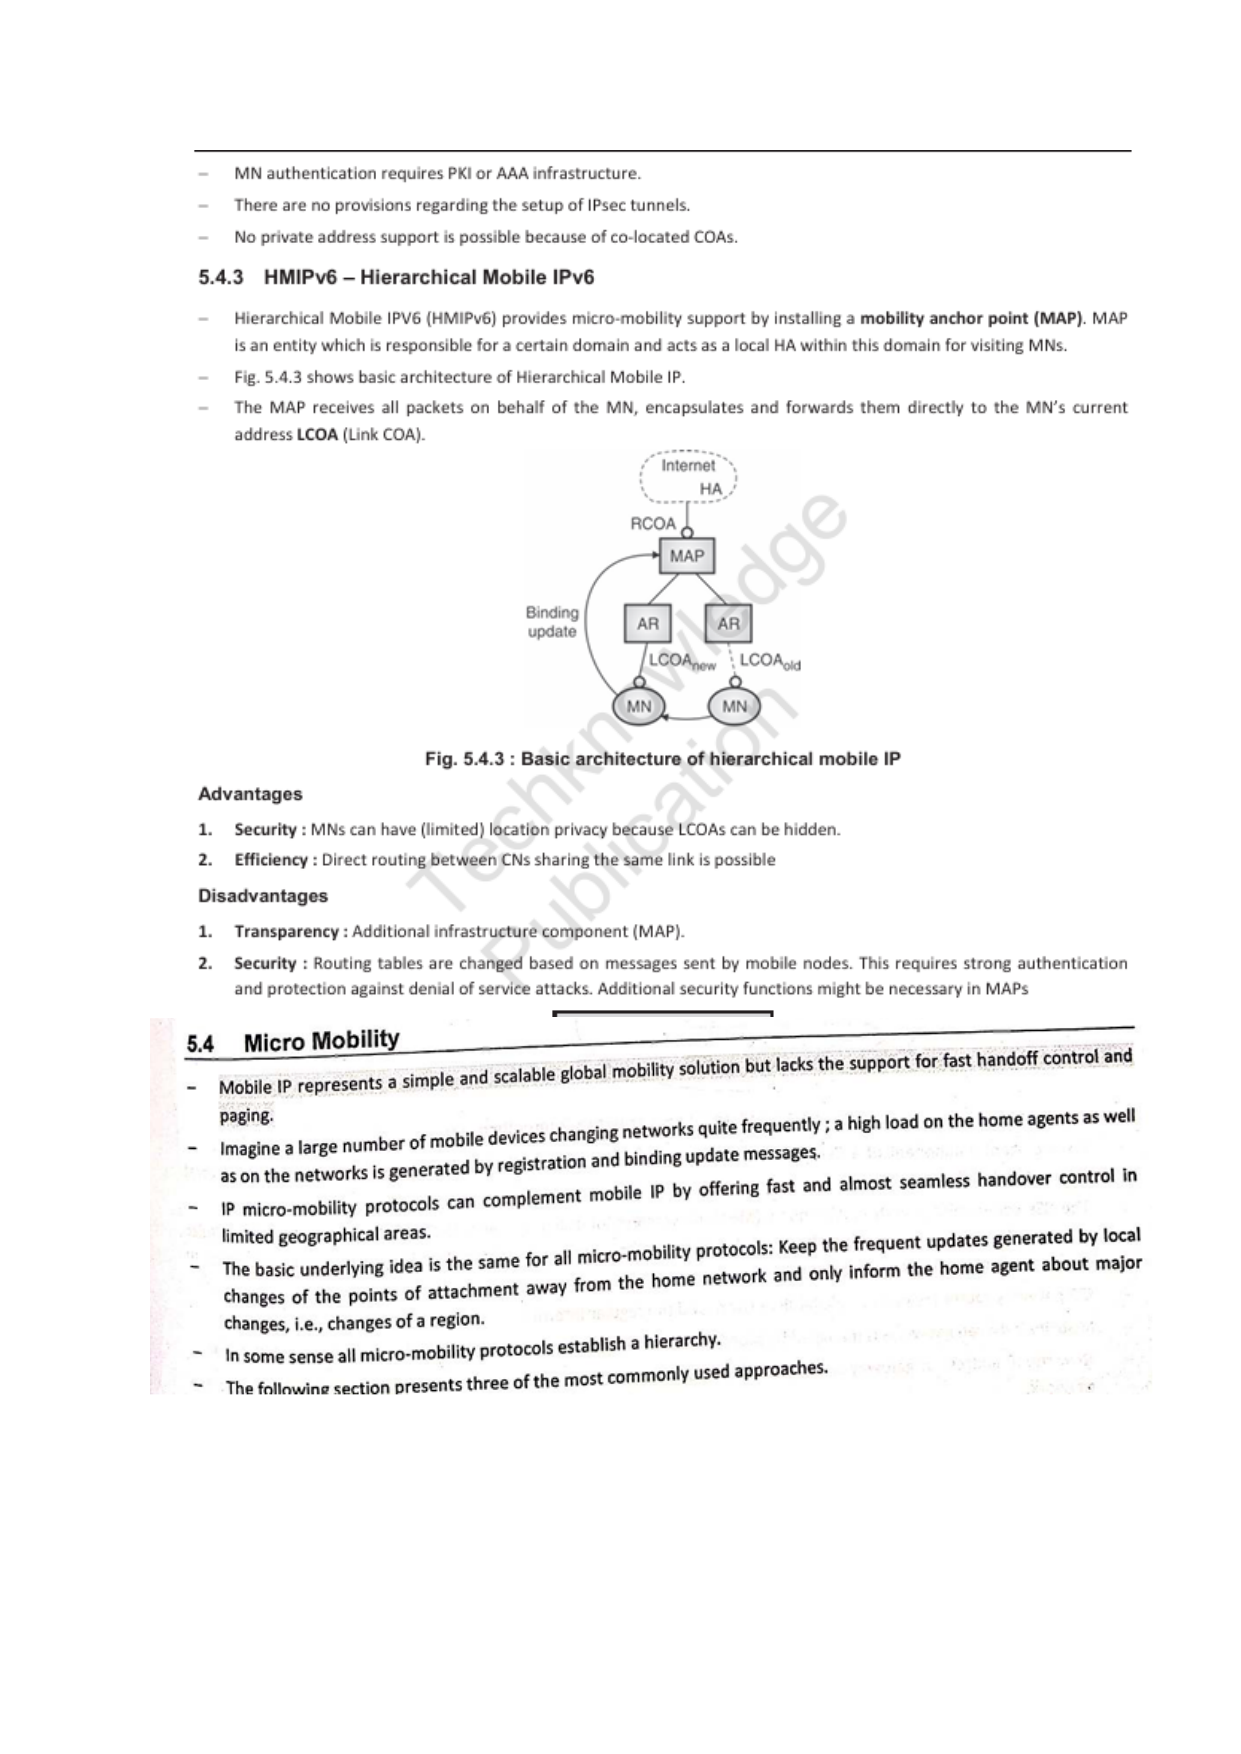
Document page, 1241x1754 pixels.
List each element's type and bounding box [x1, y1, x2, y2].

picture [150, 150, 1150, 1017]
picture [150, 1018, 1153, 1402]
